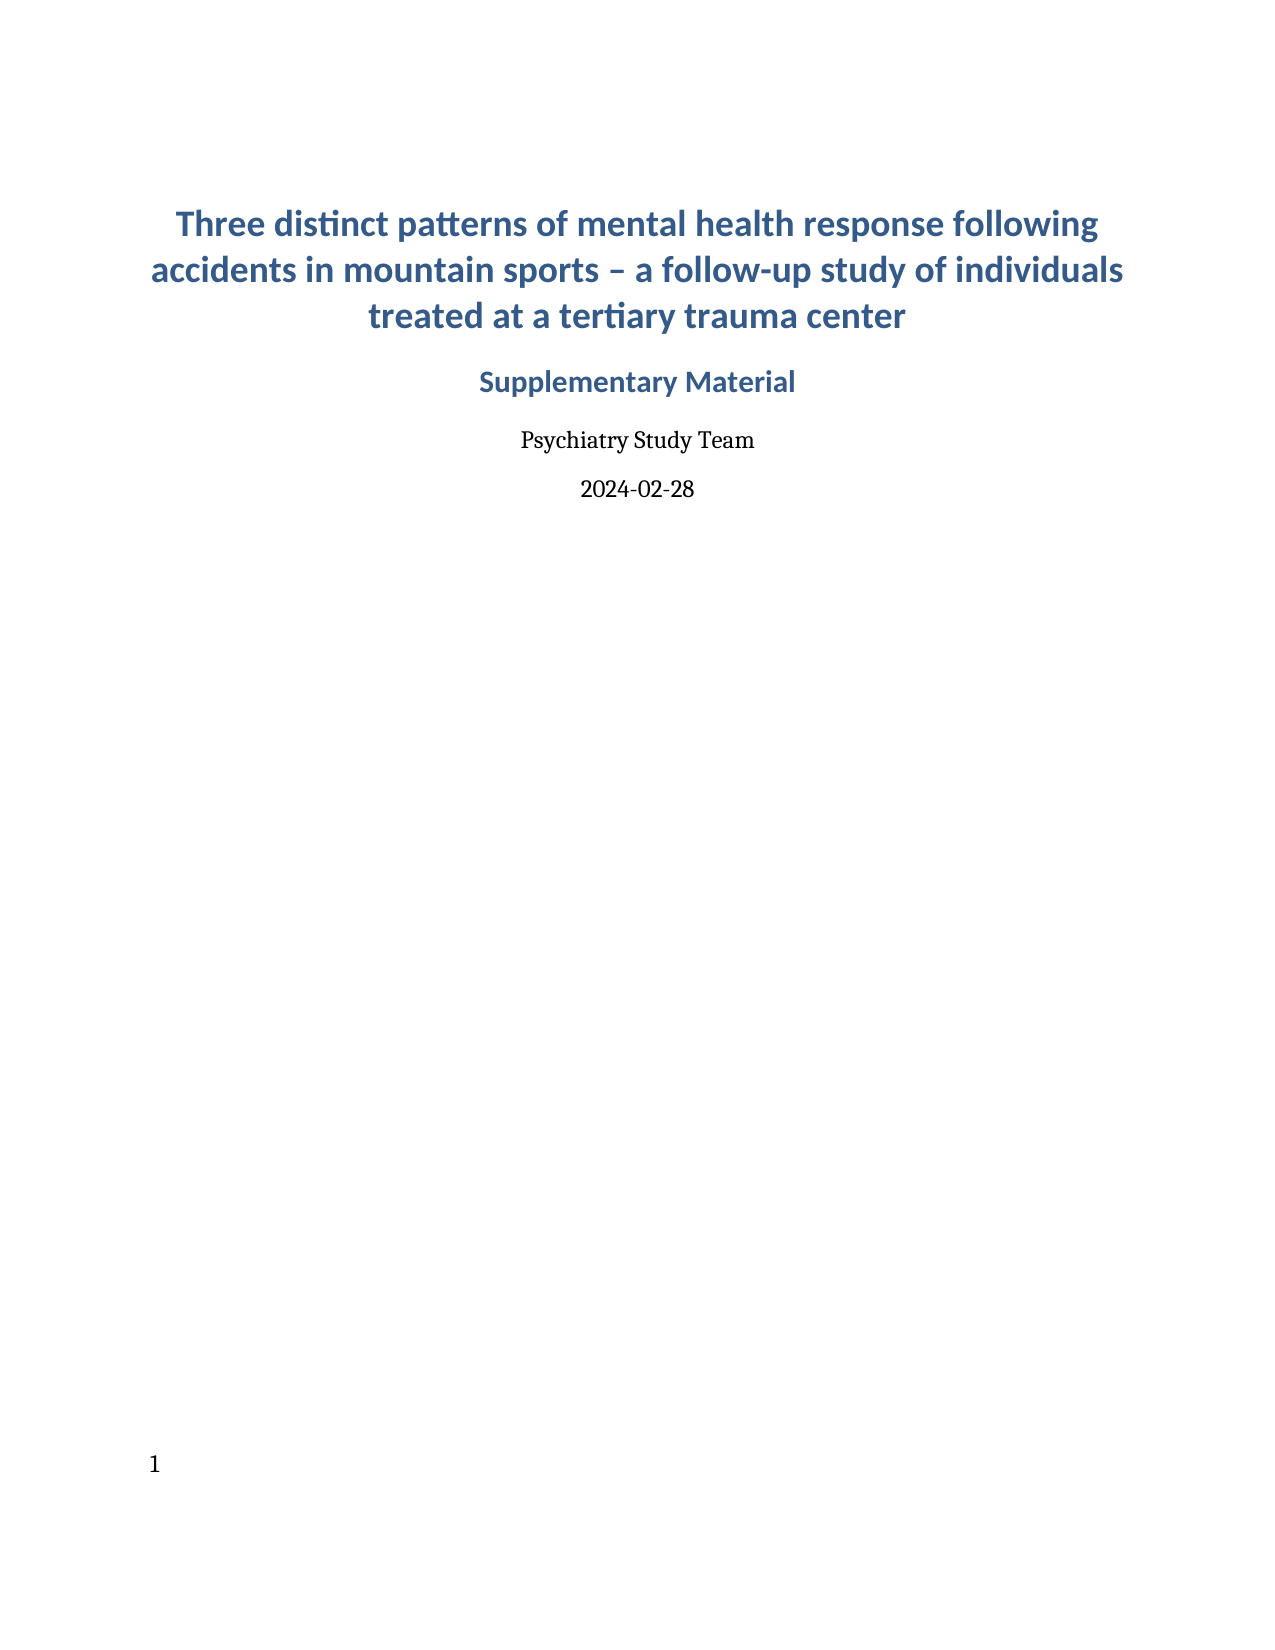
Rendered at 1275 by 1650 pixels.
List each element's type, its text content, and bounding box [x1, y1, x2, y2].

title Three distinct patterns of mental health response following accidents in mountain sports – a follow-up study of individuals treated at a tertiary trauma center [150, 200, 1125, 337]
text 2024-02-28 [150, 475, 1125, 504]
text Psychiatry Study Team [150, 426, 1125, 454]
subtitle Supplementary Material [150, 362, 1125, 401]
